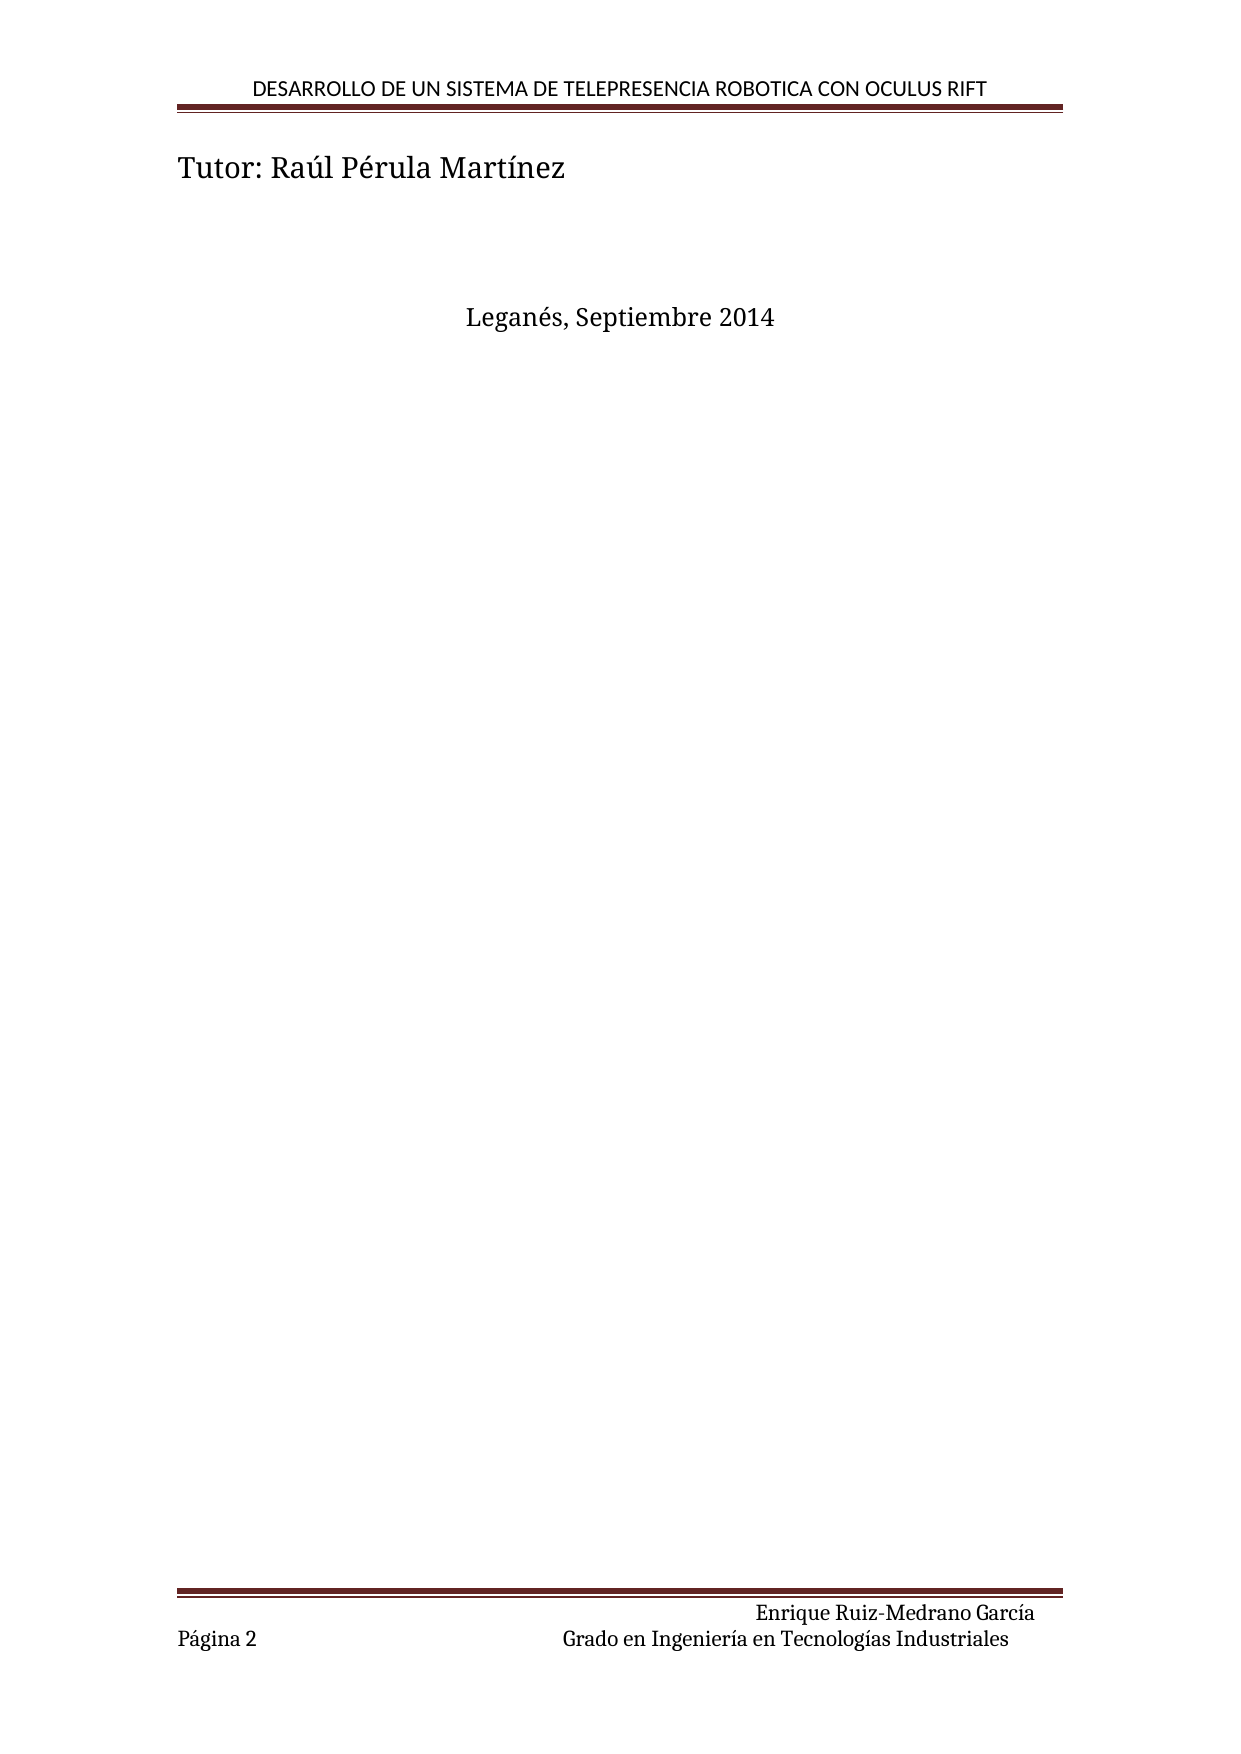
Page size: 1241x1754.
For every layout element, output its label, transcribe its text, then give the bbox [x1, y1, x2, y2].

text Tutor: Raúl Pérula Martínez [177, 148, 1063, 187]
text Leganés, Septiembre 2014 [177, 300, 1063, 334]
